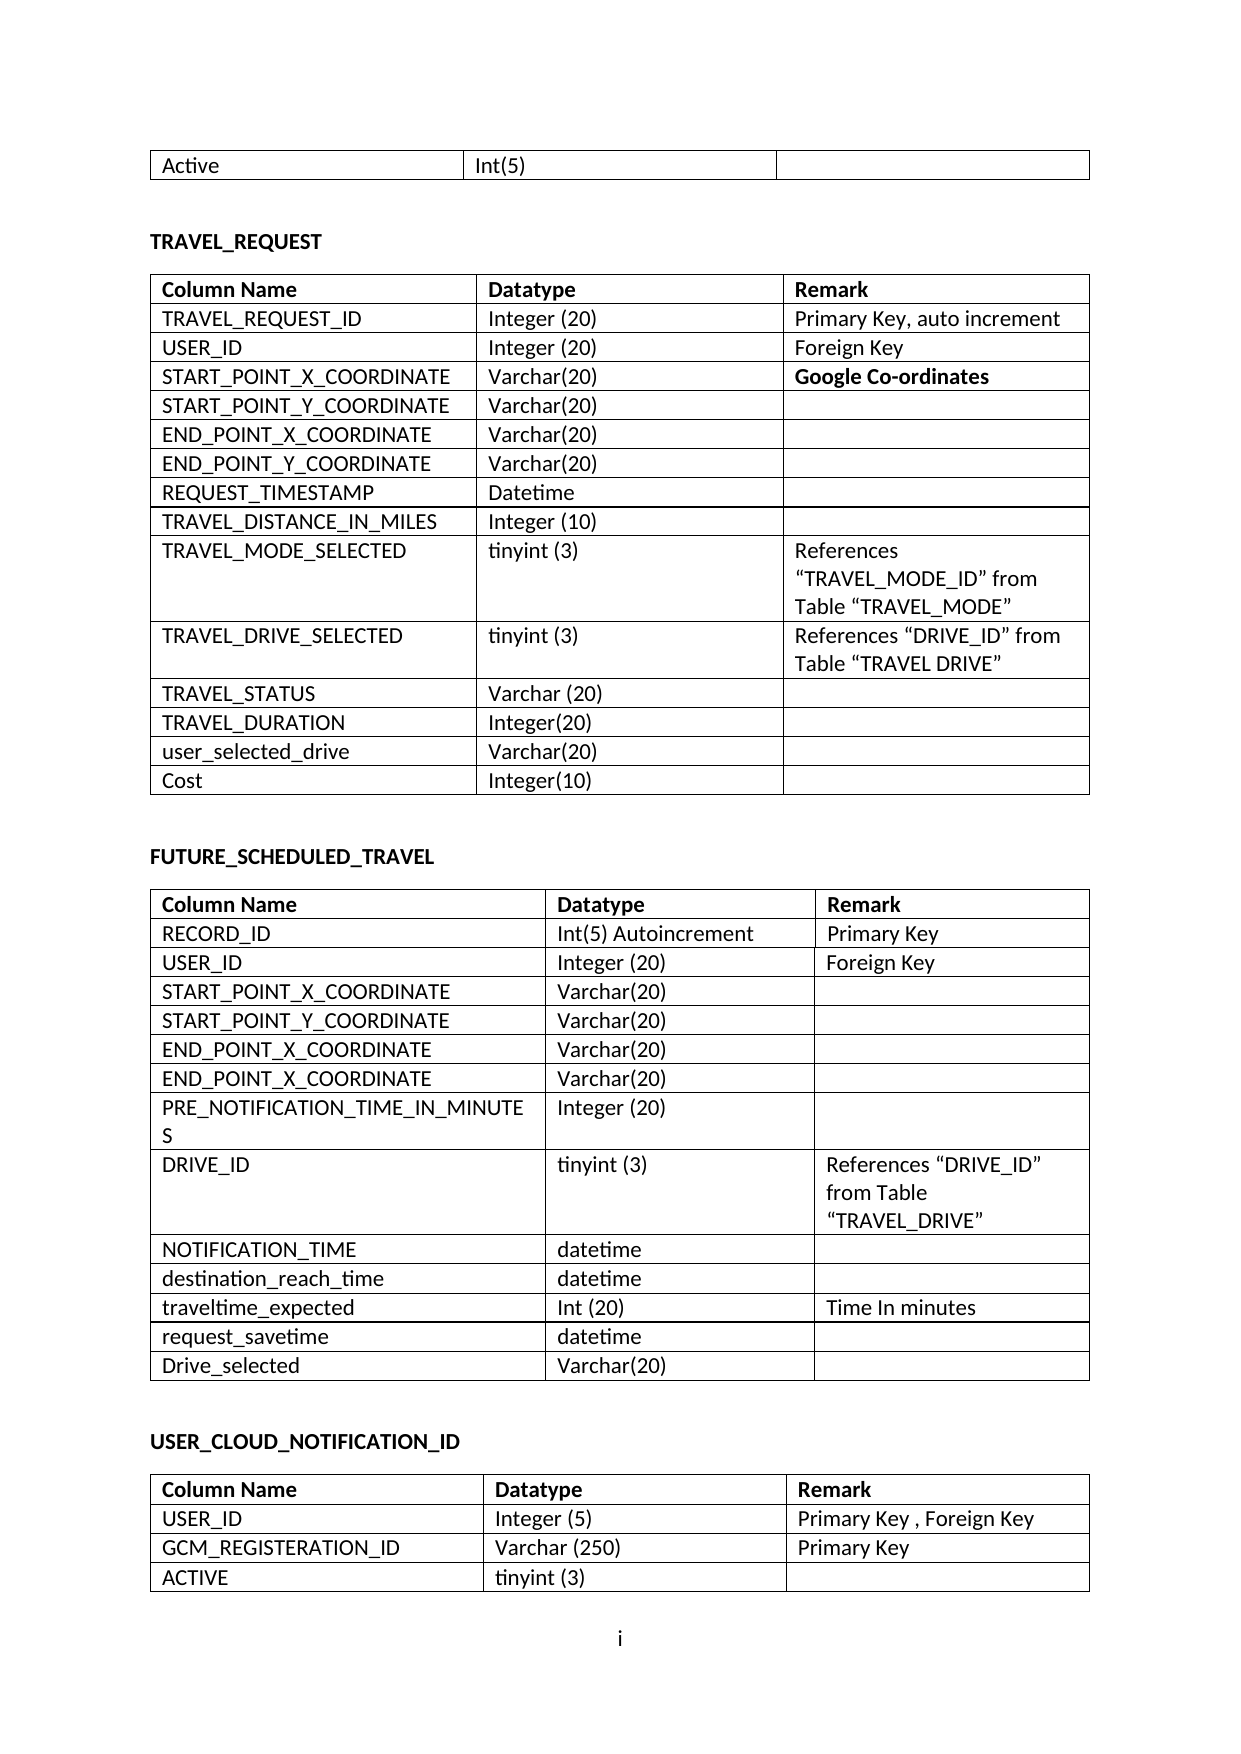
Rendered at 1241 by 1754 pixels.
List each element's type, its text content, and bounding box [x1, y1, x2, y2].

table_cell END_POINT_X_COORDINATE [151, 1035, 545, 1063]
table_cell [777, 151, 1089, 179]
table_cell Integer (10) [477, 508, 783, 535]
table_cell [815, 1235, 1089, 1263]
text FUTURE_SCHEDULED_TRAVEL [150, 842, 1090, 870]
table_cell [784, 508, 1089, 535]
table_cell [815, 1006, 1089, 1034]
table_cell REQUEST_TIMESTAMP [151, 478, 476, 506]
table_cell USER_ID [151, 333, 476, 361]
table_cell Varchar(20) [477, 420, 783, 448]
table_cell START_POINT_Y_COORDINATE [151, 391, 476, 419]
table_header Datatype [484, 1475, 786, 1503]
table_cell tinyint (3) [546, 1150, 814, 1234]
table_header Datatype [477, 275, 783, 303]
table_cell Primary Key [816, 919, 1089, 947]
table_cell TRAVEL_STATUS [151, 679, 476, 707]
table_cell Varchar(20) [546, 977, 814, 1005]
table_cell [815, 1035, 1089, 1063]
table_header Column Name [151, 890, 545, 918]
table_header Column Name [151, 1475, 483, 1503]
table_cell Varchar(20) [477, 737, 783, 765]
table_cell [787, 1563, 1089, 1591]
table_cell [784, 420, 1089, 448]
table_cell tinyint (3) [477, 622, 783, 678]
table_cell user_selected_drive [151, 737, 476, 765]
table_cell [815, 977, 1089, 1005]
table_cell GCM_REGISTERATION_ID [151, 1534, 483, 1562]
table_cell END_POINT_X_COORDINATE [151, 1064, 545, 1092]
table_cell Foreign Key [784, 333, 1089, 361]
table_cell Varchar(20) [546, 1035, 814, 1063]
table_cell References “DRIVE_ID” from Table “TRAVEL_DRIVE” [815, 1150, 1089, 1234]
table_cell [815, 1264, 1089, 1292]
table_cell Varchar(20) [477, 449, 783, 477]
table_cell PRE_NOTIFICATION_TIME_IN_MINUTES [151, 1093, 545, 1149]
table_cell TRAVEL_MODE_SELECTED [151, 536, 476, 621]
table_cell Varchar(20) [477, 362, 783, 390]
table_cell Varchar (250) [484, 1534, 786, 1562]
table_cell END_POINT_X_COORDINATE [151, 420, 476, 448]
table_cell END_POINT_Y_COORDINATE [151, 449, 476, 477]
table_cell TRAVEL_REQUEST_ID [151, 304, 476, 332]
table_cell DRIVE_ID [151, 1150, 545, 1234]
table_cell [815, 1093, 1089, 1149]
table_cell [815, 1352, 1089, 1379]
table_cell Cost [151, 766, 476, 794]
table_header Column Name [151, 275, 476, 303]
table_cell Foreign Key [815, 948, 1089, 976]
table_cell Integer (20) [546, 1093, 814, 1149]
table_cell tinyint (3) [477, 536, 783, 621]
table_cell traveltime_expected [151, 1294, 545, 1321]
table_cell destination_reach_time [151, 1264, 545, 1292]
table_cell [784, 737, 1089, 765]
table_cell TRAVEL_DURATION [151, 708, 476, 736]
table_cell TRAVEL_DISTANCE_IN_MILES [151, 508, 476, 535]
table_cell START_POINT_Y_COORDINATE [151, 1006, 545, 1034]
table_cell datetime [546, 1323, 814, 1351]
table_cell ACTIVE [151, 1563, 483, 1591]
table_cell Active [151, 151, 463, 179]
table_cell request_savetime [151, 1323, 545, 1351]
table_cell Integer (20) [546, 948, 814, 976]
table_cell Varchar(20) [546, 1006, 814, 1034]
table_cell datetime [546, 1235, 814, 1263]
table_cell Datetime [477, 478, 783, 506]
table_cell Drive_selected [151, 1352, 545, 1379]
table_cell TRAVEL_DRIVE_SELECTED [151, 622, 476, 678]
table_cell References “DRIVE_ID” from Table “TRAVEL DRIVE” [784, 622, 1089, 678]
table_cell Varchar(20) [546, 1064, 814, 1092]
table_cell Primary Key , Foreign Key [787, 1505, 1089, 1532]
table_cell Integer(10) [477, 766, 783, 794]
text TRAVEL_REQUEST [150, 227, 1090, 255]
table_cell [784, 679, 1089, 707]
table_header Remark [784, 275, 1089, 303]
table_cell [784, 391, 1089, 419]
table_cell START_POINT_X_COORDINATE [151, 977, 545, 1005]
table_cell tinyint (3) [484, 1563, 786, 1591]
table_cell [784, 478, 1089, 506]
table_cell Int (20) [546, 1294, 814, 1321]
table_cell datetime [546, 1264, 814, 1292]
table_cell Time In minutes [815, 1294, 1089, 1321]
table_cell [815, 1064, 1089, 1092]
text USER_CLOUD_NOTIFICATION_ID [150, 1427, 1090, 1456]
table_cell [815, 1323, 1089, 1351]
table_cell Int(5) [464, 151, 776, 179]
table_cell USER_ID [151, 1505, 483, 1532]
table_header Remark [787, 1475, 1089, 1503]
table_cell Varchar(20) [546, 1352, 814, 1379]
table_cell USER_ID [151, 948, 545, 976]
table_header Remark [816, 890, 1089, 918]
table_cell [784, 766, 1089, 794]
table_cell Primary Key, auto increment [784, 304, 1089, 332]
table_cell Integer (20) [477, 333, 783, 361]
table_cell Varchar (20) [477, 679, 783, 707]
table_cell Varchar(20) [477, 391, 783, 419]
table_cell Integer(20) [477, 708, 783, 736]
table_cell Google Co-ordinates [784, 362, 1089, 390]
table_cell References “TRAVEL_MODE_ID” from Table “TRAVEL_MODE” [784, 536, 1089, 621]
table_cell Integer (20) [477, 304, 783, 332]
table_cell Primary Key [787, 1534, 1089, 1562]
table_header Datatype [546, 890, 815, 918]
table_cell [784, 449, 1089, 477]
table_cell NOTIFICATION_TIME [151, 1235, 545, 1263]
table_cell RECORD_ID [151, 919, 545, 947]
table_cell Int(5) Autoincrement [546, 919, 815, 947]
table_cell Integer (5) [484, 1505, 786, 1532]
table_cell START_POINT_X_COORDINATE [151, 362, 476, 390]
table_cell [784, 708, 1089, 736]
